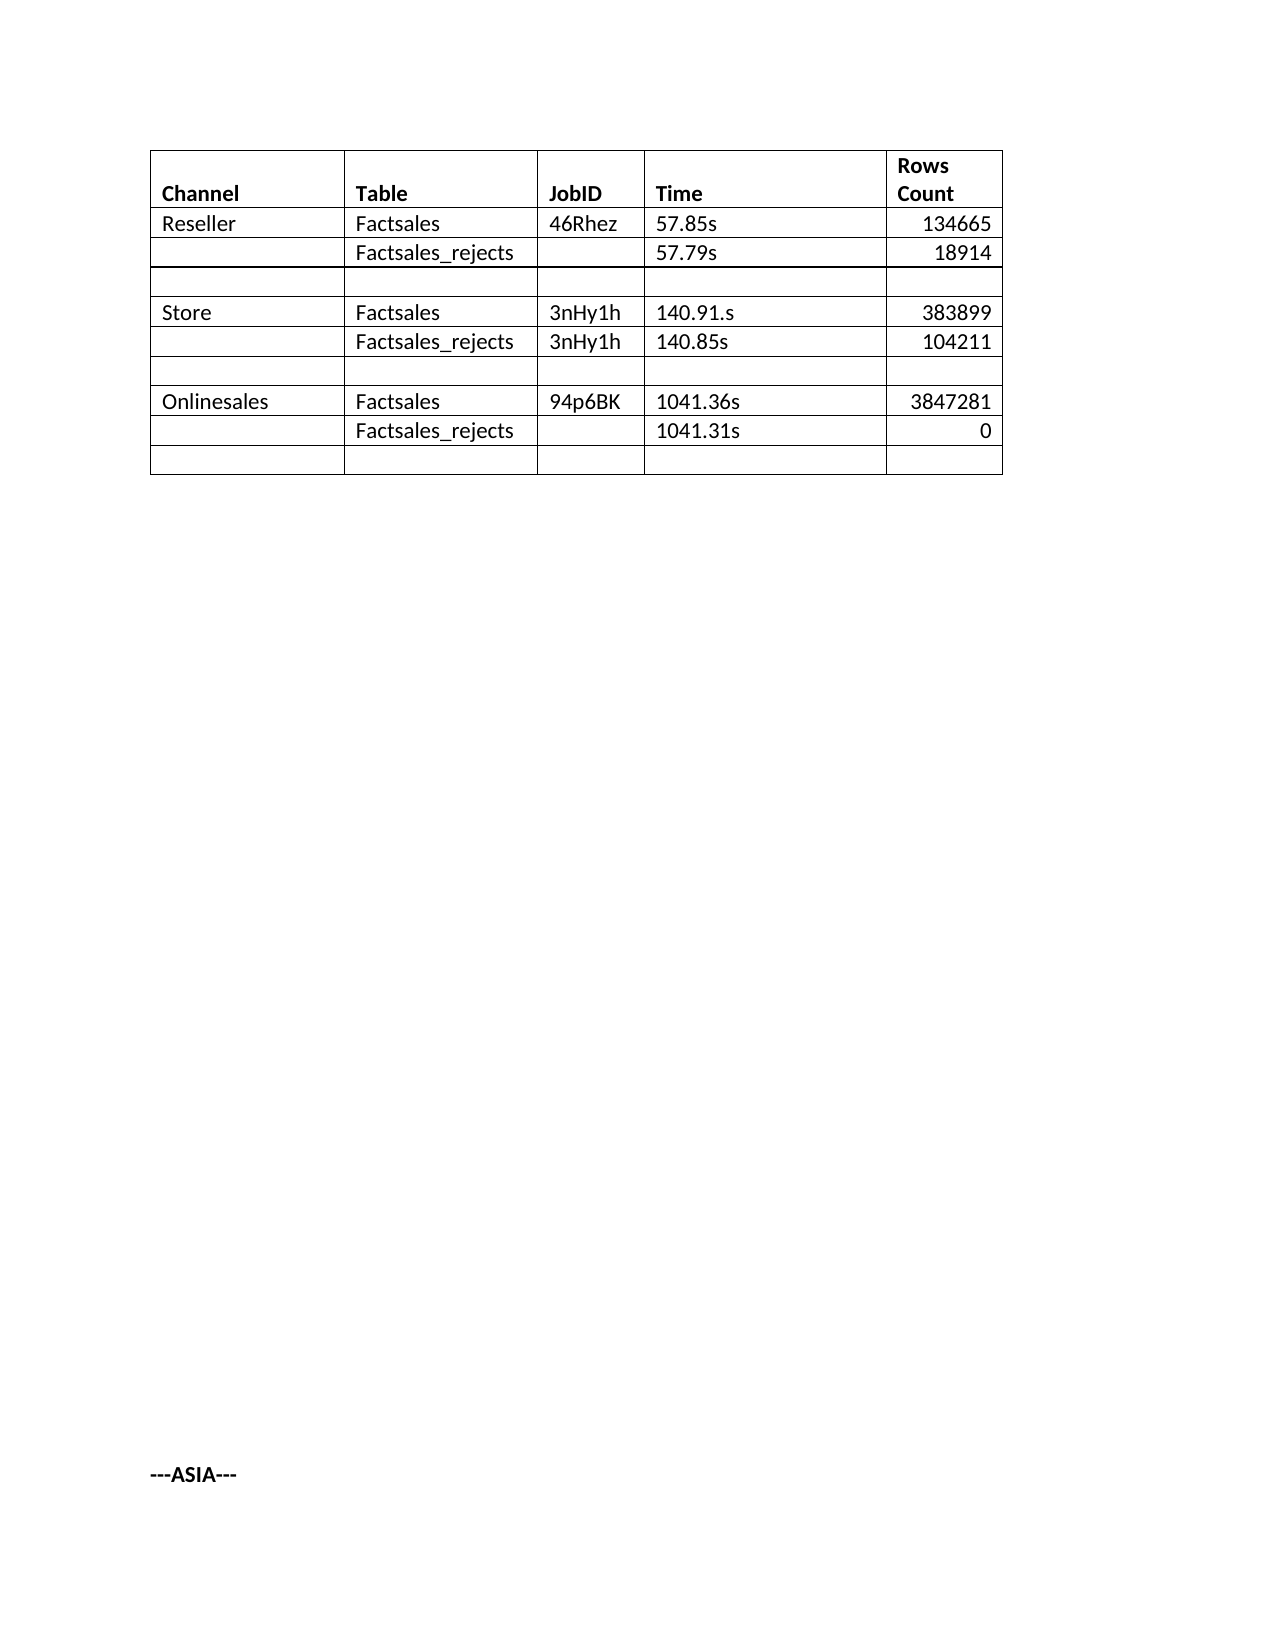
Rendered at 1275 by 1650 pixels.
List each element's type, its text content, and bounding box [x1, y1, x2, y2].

table_cell [887, 268, 1002, 296]
table_cell JobID [538, 151, 644, 207]
table_cell [345, 268, 537, 296]
table_cell 383899 [887, 297, 1002, 326]
table_cell [345, 357, 537, 385]
table_cell 3847281 [887, 386, 1002, 415]
table_cell [887, 446, 1002, 474]
table_cell 140.85s [645, 327, 886, 356]
table_cell 18914 [887, 238, 1002, 266]
table_cell [645, 357, 886, 385]
table_cell Factsales [345, 208, 537, 237]
table_cell [151, 268, 344, 296]
table_cell Channel [151, 151, 344, 207]
table_cell 94p6BK [538, 386, 644, 415]
table_cell [538, 357, 644, 385]
table_cell Factsales_rejects [345, 416, 537, 444]
table_cell 134665 [887, 208, 1002, 237]
table_cell 1041.31s [645, 416, 886, 444]
table_cell [538, 268, 644, 296]
table_cell [151, 238, 344, 266]
text ---ASIA--- [150, 1460, 1125, 1488]
table_cell Factsales [345, 386, 537, 415]
table_cell 104211 [887, 327, 1002, 356]
table_cell [538, 238, 644, 266]
table_cell [345, 446, 537, 474]
table_cell [151, 357, 344, 385]
table_cell Onlinesales [151, 386, 344, 415]
table_cell Factsales_rejects [345, 238, 537, 266]
table_cell [645, 446, 886, 474]
table_cell 3nHy1h [538, 327, 644, 356]
table_cell 3nHy1h [538, 297, 644, 326]
table_cell Reseller [151, 208, 344, 237]
table_cell [151, 416, 344, 444]
table_cell Store [151, 297, 344, 326]
table_cell 1041.36s [645, 386, 886, 415]
table_cell 0 [887, 416, 1002, 444]
table_cell Factsales_rejects [345, 327, 537, 356]
table_cell [645, 268, 886, 296]
table_cell Factsales [345, 297, 537, 326]
table_cell 140.91.s [645, 297, 886, 326]
table_cell [538, 416, 644, 444]
table_cell 46Rhez [538, 208, 644, 237]
table_cell Time [645, 151, 886, 207]
table_cell 57.85s [645, 208, 886, 237]
table_cell 57.79s [645, 238, 886, 266]
table_cell [538, 446, 644, 474]
table_cell [151, 327, 344, 356]
table_cell Table [345, 151, 537, 207]
table_cell Rows Count [887, 151, 1002, 207]
table_cell [887, 357, 1002, 385]
table_cell [151, 446, 344, 474]
